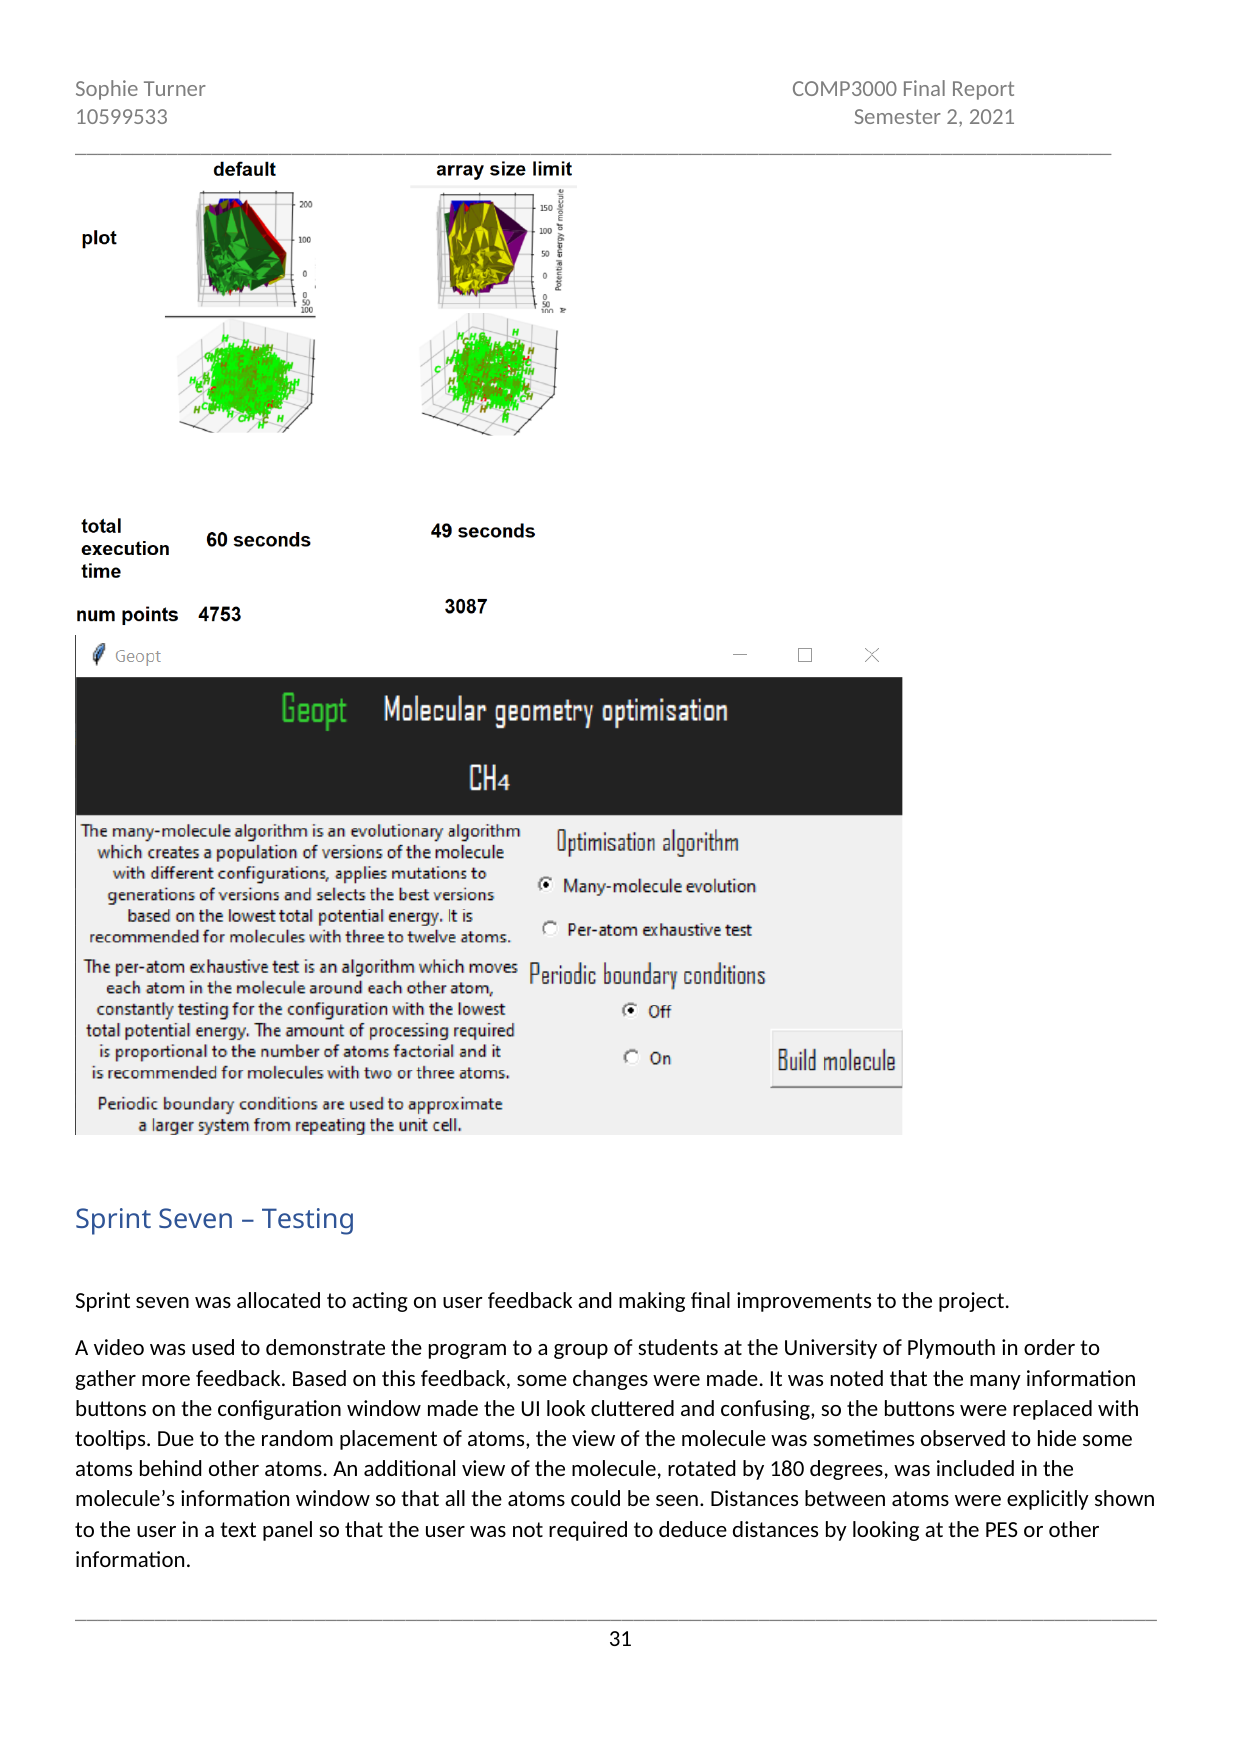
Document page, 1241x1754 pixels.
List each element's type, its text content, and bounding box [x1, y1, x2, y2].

text A video was used to demonstrate the program to a group of students at the University of Plymouth in order to gather more feedback. Based on this feedback, some changes were made. It was noted that the many information buttons on the configuration window made the UI look cluttered and confusing, so the buttons were replaced with tooltips. Due to the random placement of atoms, the view of the molecule was sometimes observed to hide some atoms behind other atoms. An additional view of the molecule, rotated by 180 degrees, was included in the molecule’s information window so that all the atoms could be seen. Distances between atoms were explicitly shown to the user in a text panel so that the user was not required to deduce distances by looking at the PES or other information. [75, 1333, 1165, 1573]
picture [75, 157, 577, 634]
picture [75, 635, 903, 1135]
subtitle Sprint Seven – Testing [75, 1200, 1165, 1237]
text Sprint seven was allocated to acting on user feedback and making final improvements to the project. [75, 1287, 1165, 1315]
